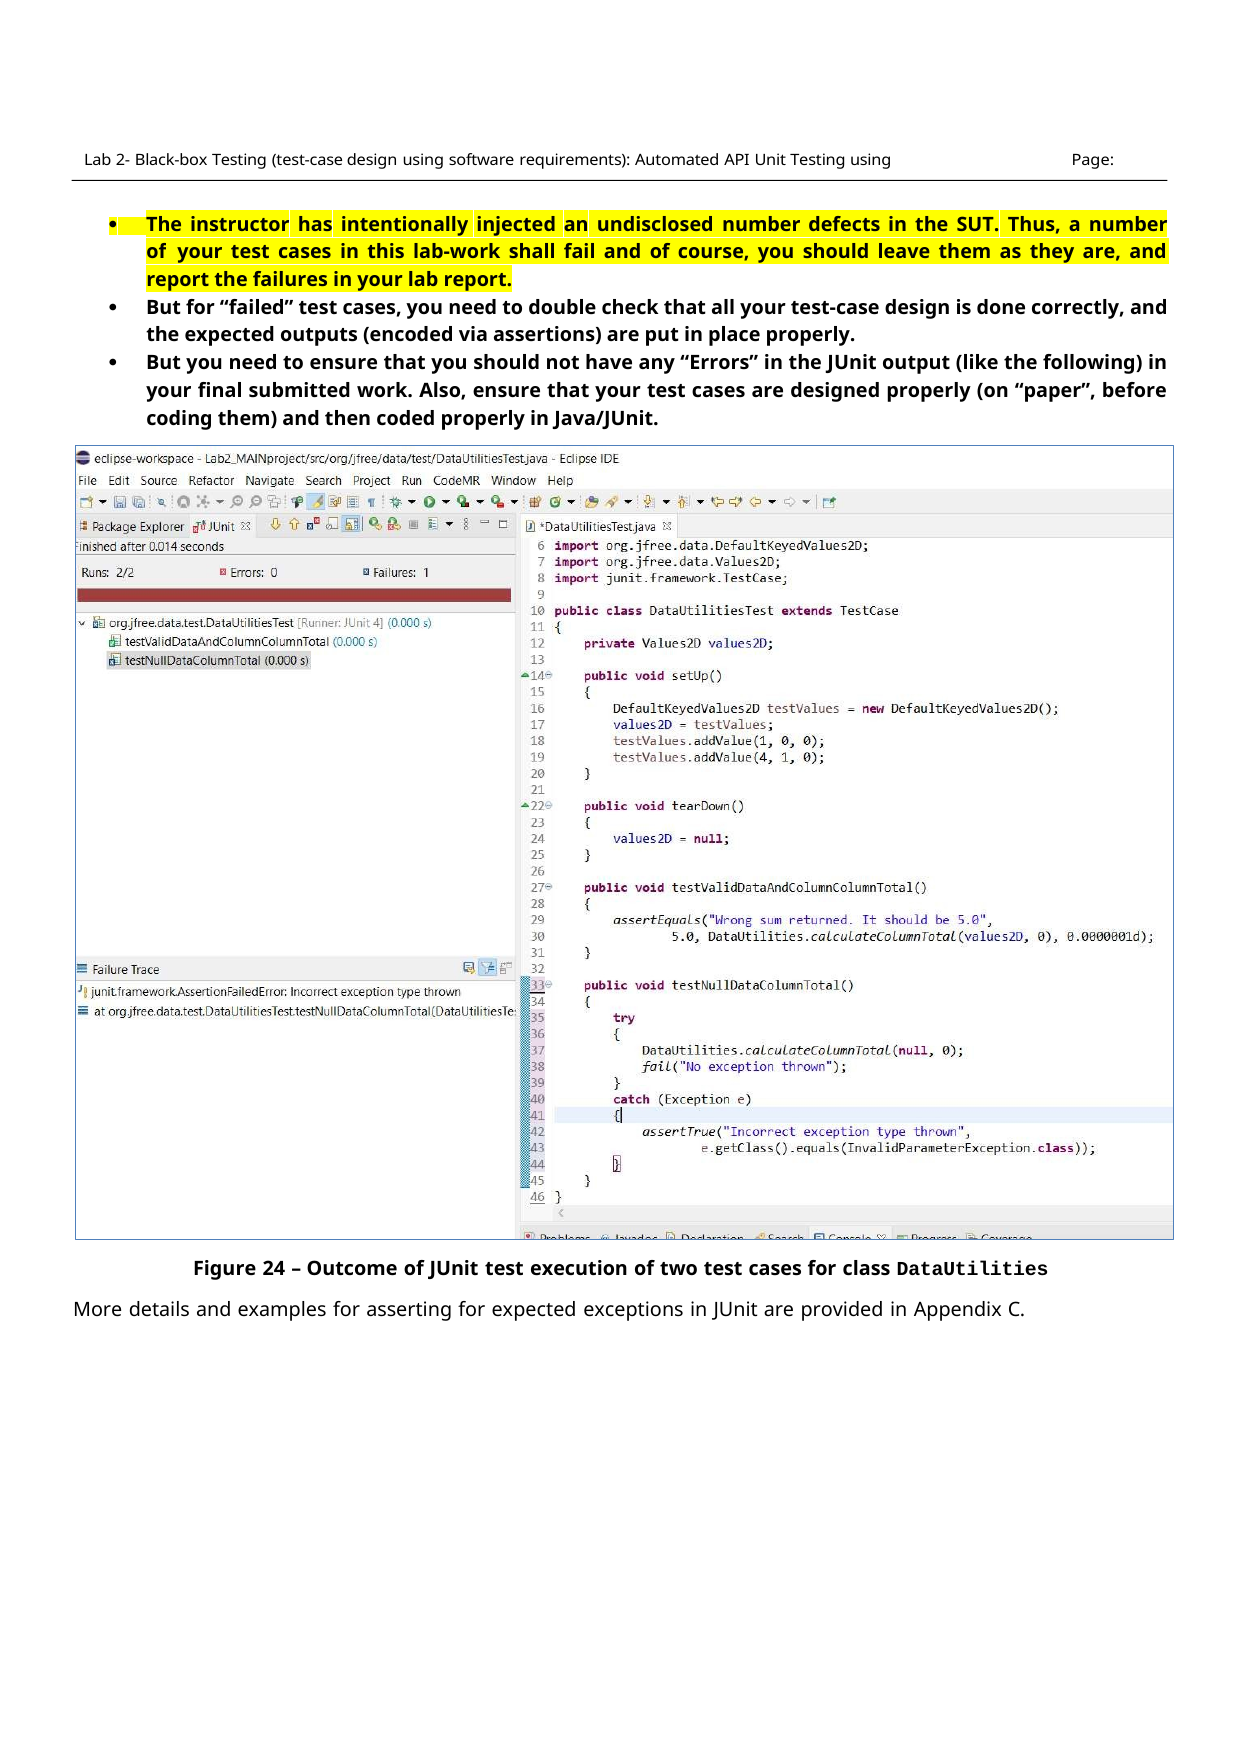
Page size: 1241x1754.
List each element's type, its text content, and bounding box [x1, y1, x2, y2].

list The instructor has intentionally injected an undisclosed number defects in the SUT. Thus, a number of your test cases in this lab-work shall fail and of course, you should leave them as they are, and report the failures in your lab report. [109, 210, 1169, 292]
list But for “failed” test cases, you need to double check that all your test-case design is done correctly, and the expected outputs (encoded via assertions) are put in place properly. [109, 293, 1169, 348]
list But you need to ensure that you should not have any “Errors” in the JUnit output (like the following) in your final submitted work. Also, ensure that your test cases are designed properly (on “paper”, before coding them) and then coded properly in Java/JUnit. [109, 348, 1169, 431]
text More details and examples for asserting for expected exceptions in JUnit are provided in Appendix C. [73, 1295, 1194, 1322]
picture [76, 446, 1173, 458]
text Figure 24 – Outcome of JUnit test execution of two test cases for class DataUtilities [50, 458, 1191, 1282]
